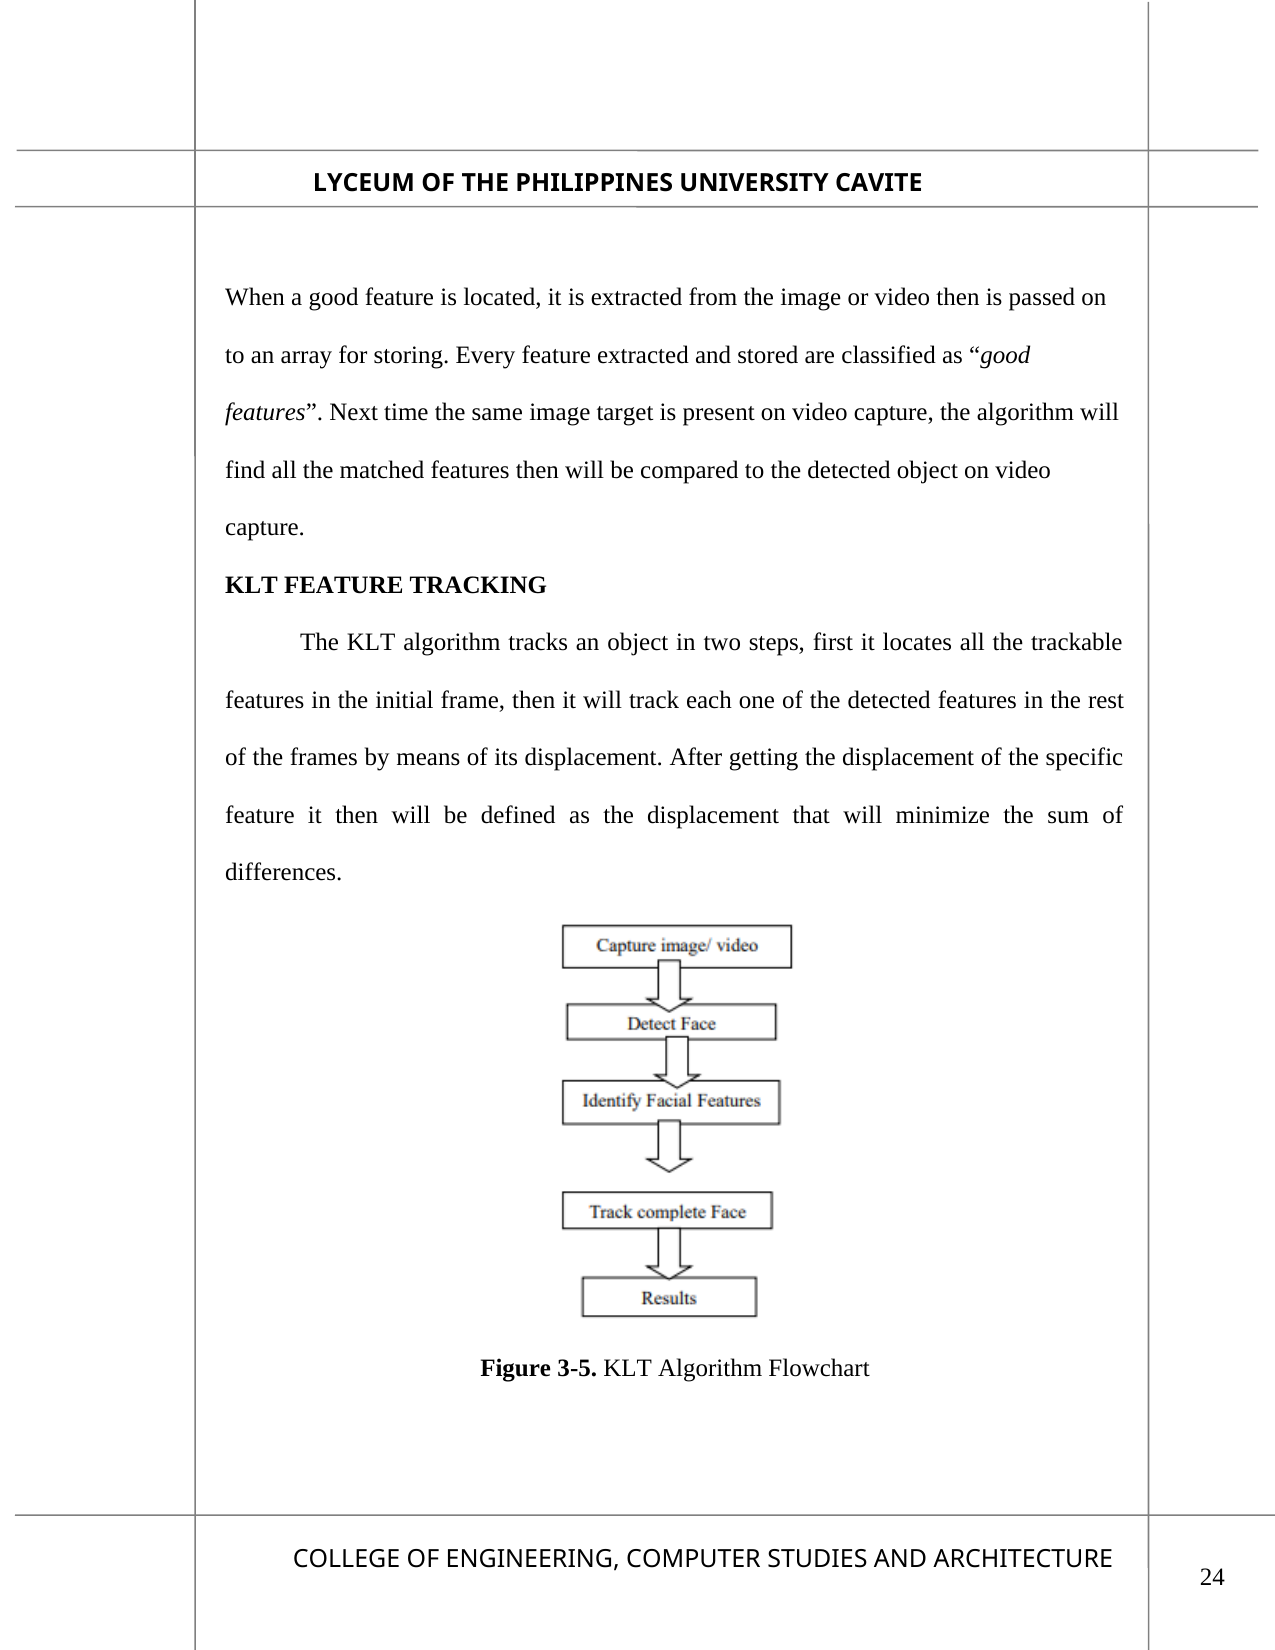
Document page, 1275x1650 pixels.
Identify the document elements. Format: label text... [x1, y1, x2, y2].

text The KLT algorithm tracks an object in two steps, first it locates all the trackable features in the initial frame, then it will track each one of the detected features in the rest of the frames by means of its displacement. After getting the displacement of the specific feature it then will be defined as the displacement that will minimize the sum of differences. [225, 627, 1125, 886]
text KLT FEATURE TRACKING [225, 570, 1125, 599]
picture [553, 915, 797, 1325]
text When a good feature is located, it is extracted from the image or video then is passed on to an array for storing. Every feature extracted and stored are classified as “good features”. Next time the same image target is present on video capture, the algorithm will find all the matched features then will be compared to the detected object on video capture. [225, 282, 1125, 541]
